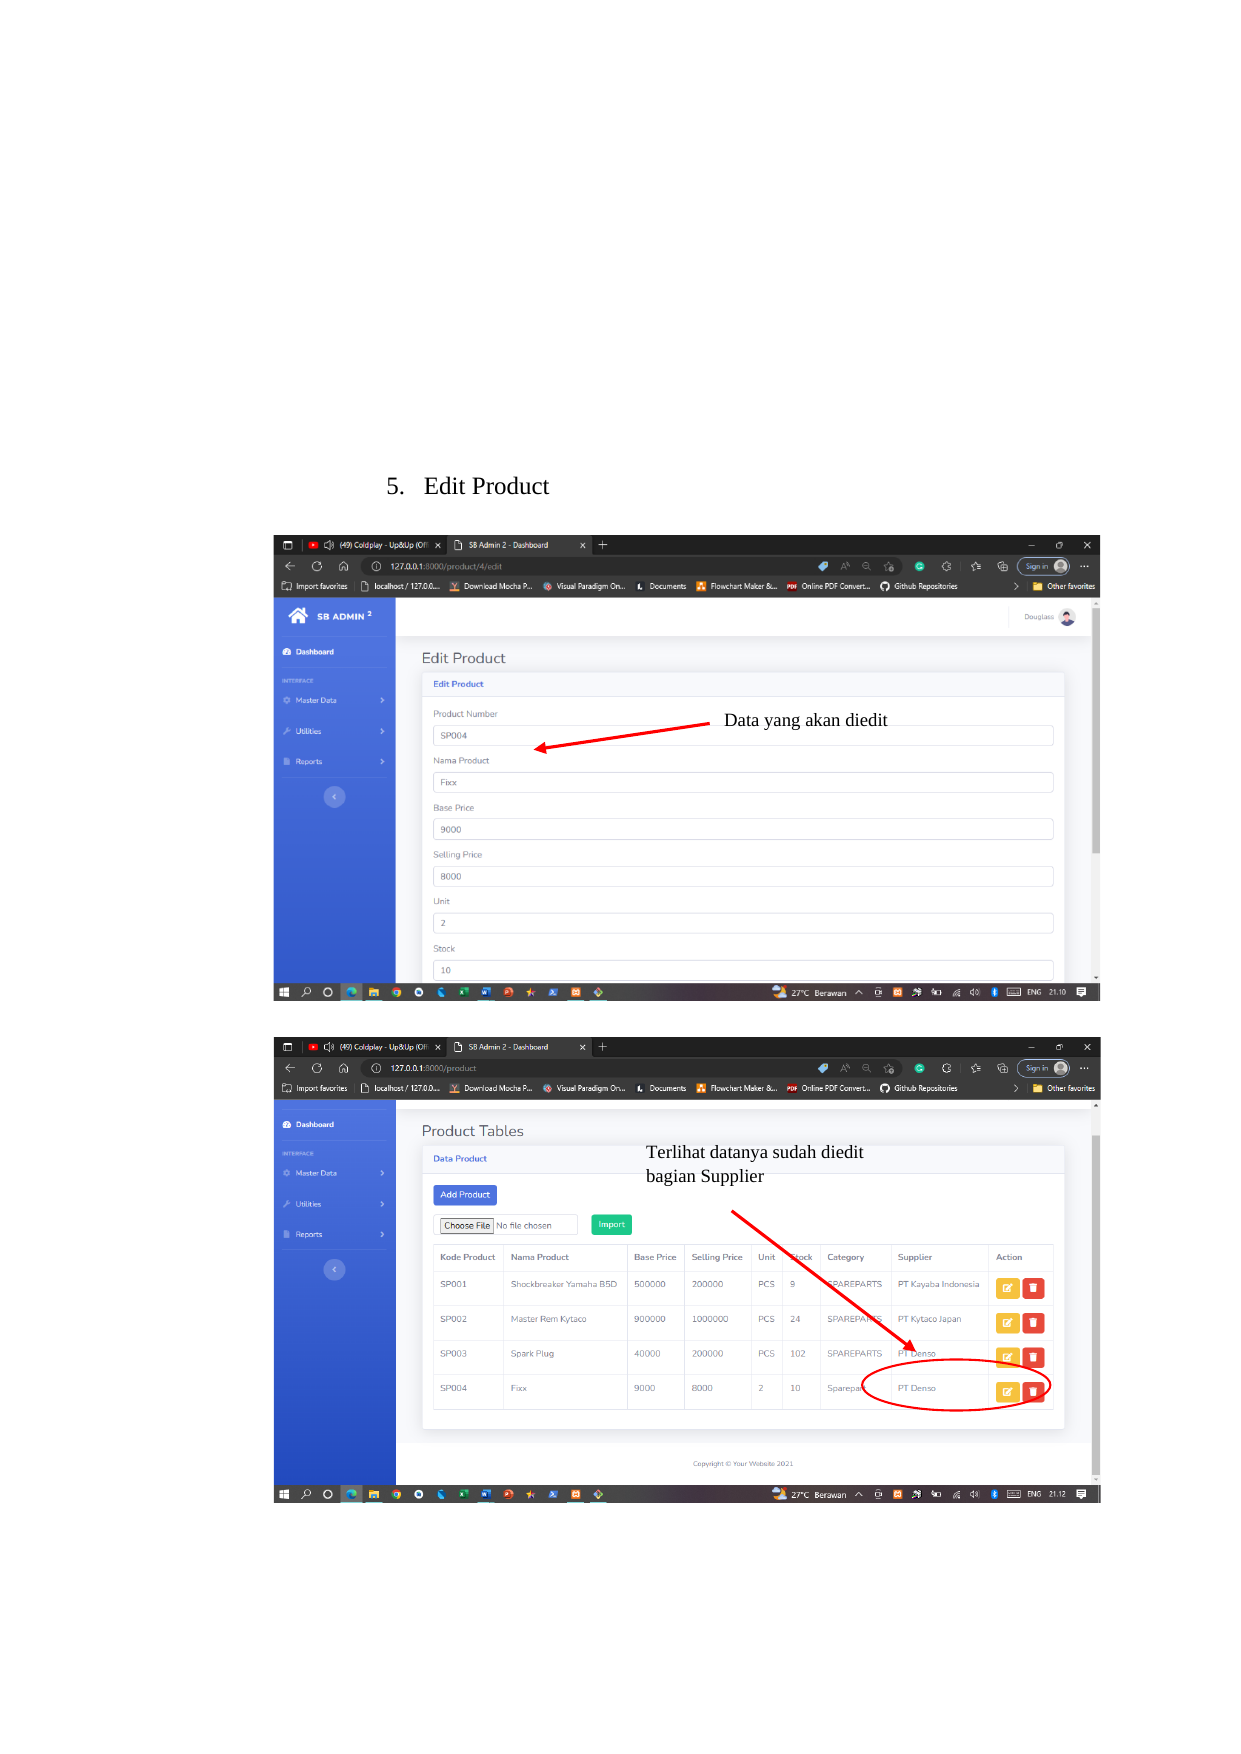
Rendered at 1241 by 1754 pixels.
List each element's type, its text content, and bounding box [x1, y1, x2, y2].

picture [273, 1037, 1101, 1503]
list Edit Product [386, 471, 1063, 500]
picture [273, 535, 1101, 1001]
